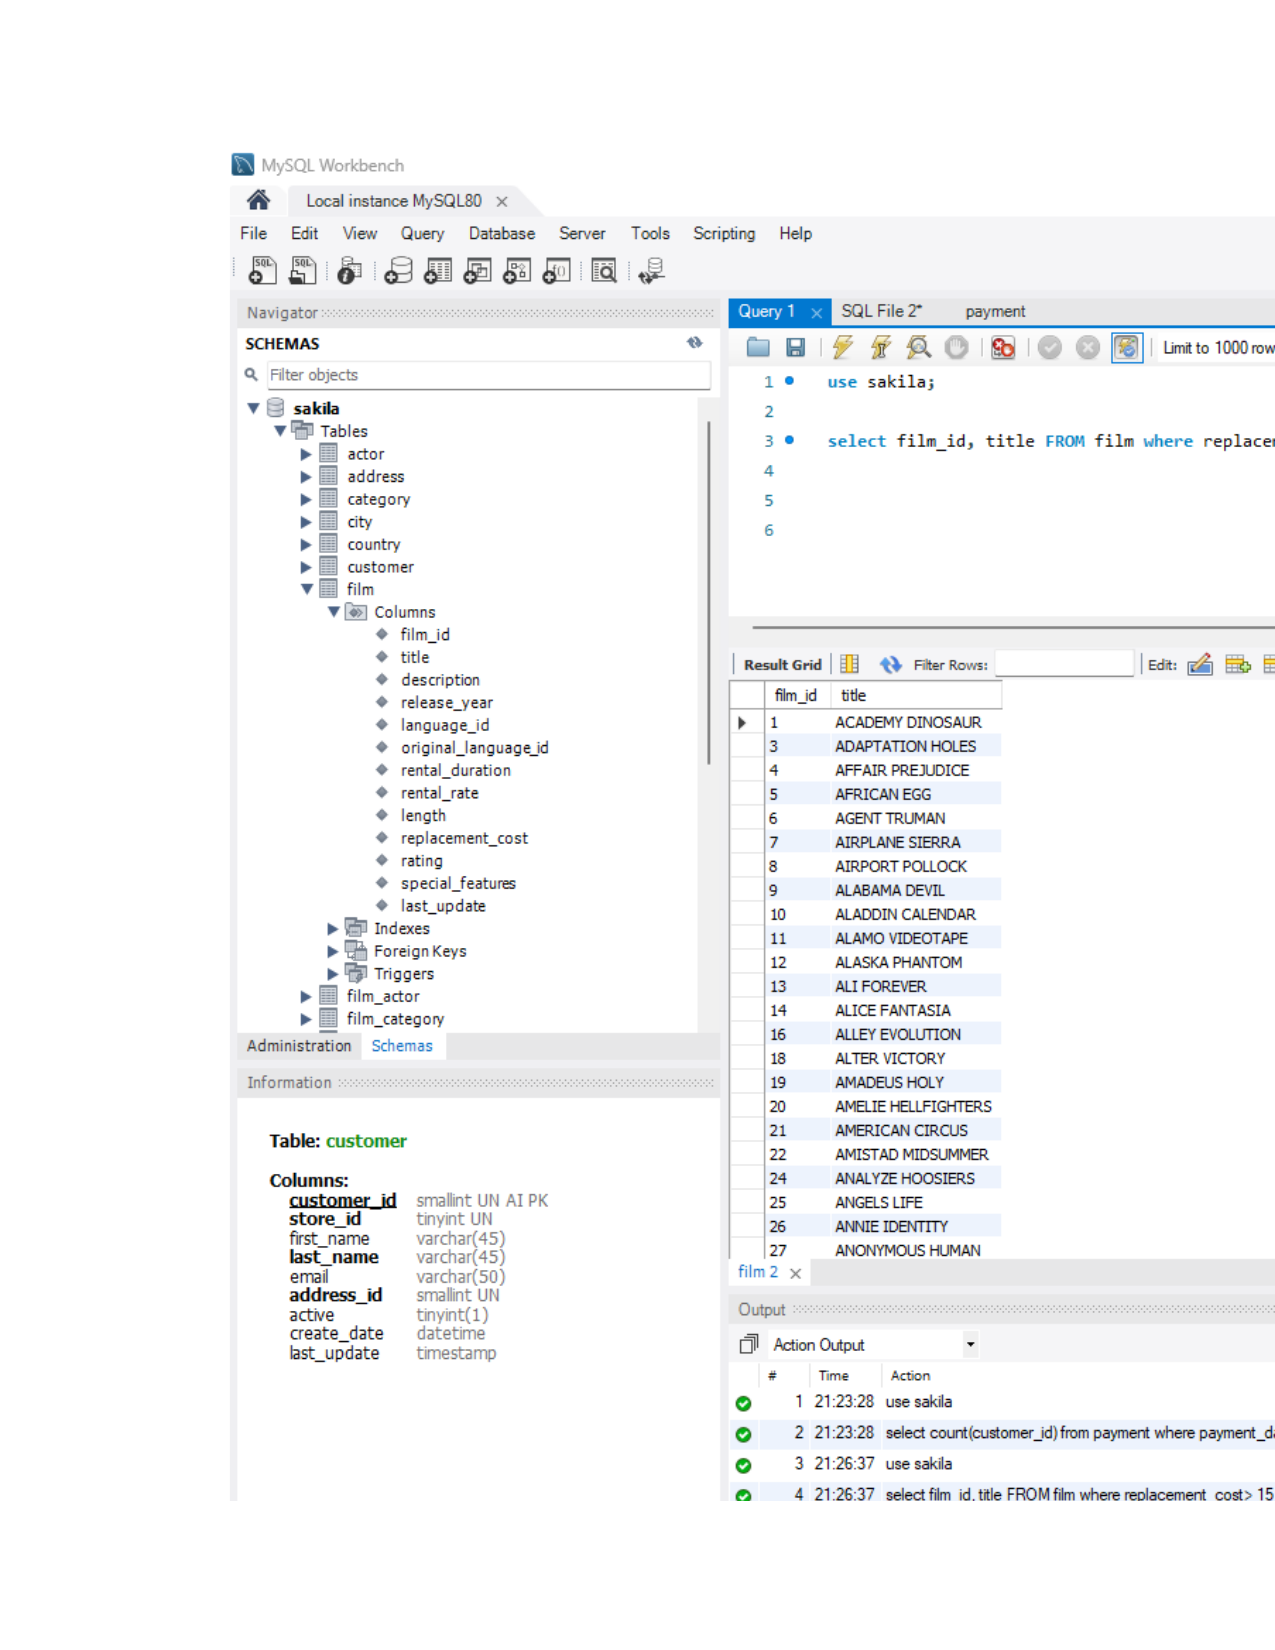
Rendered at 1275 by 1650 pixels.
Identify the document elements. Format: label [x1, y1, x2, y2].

picture [229, 150, 1275, 1501]
